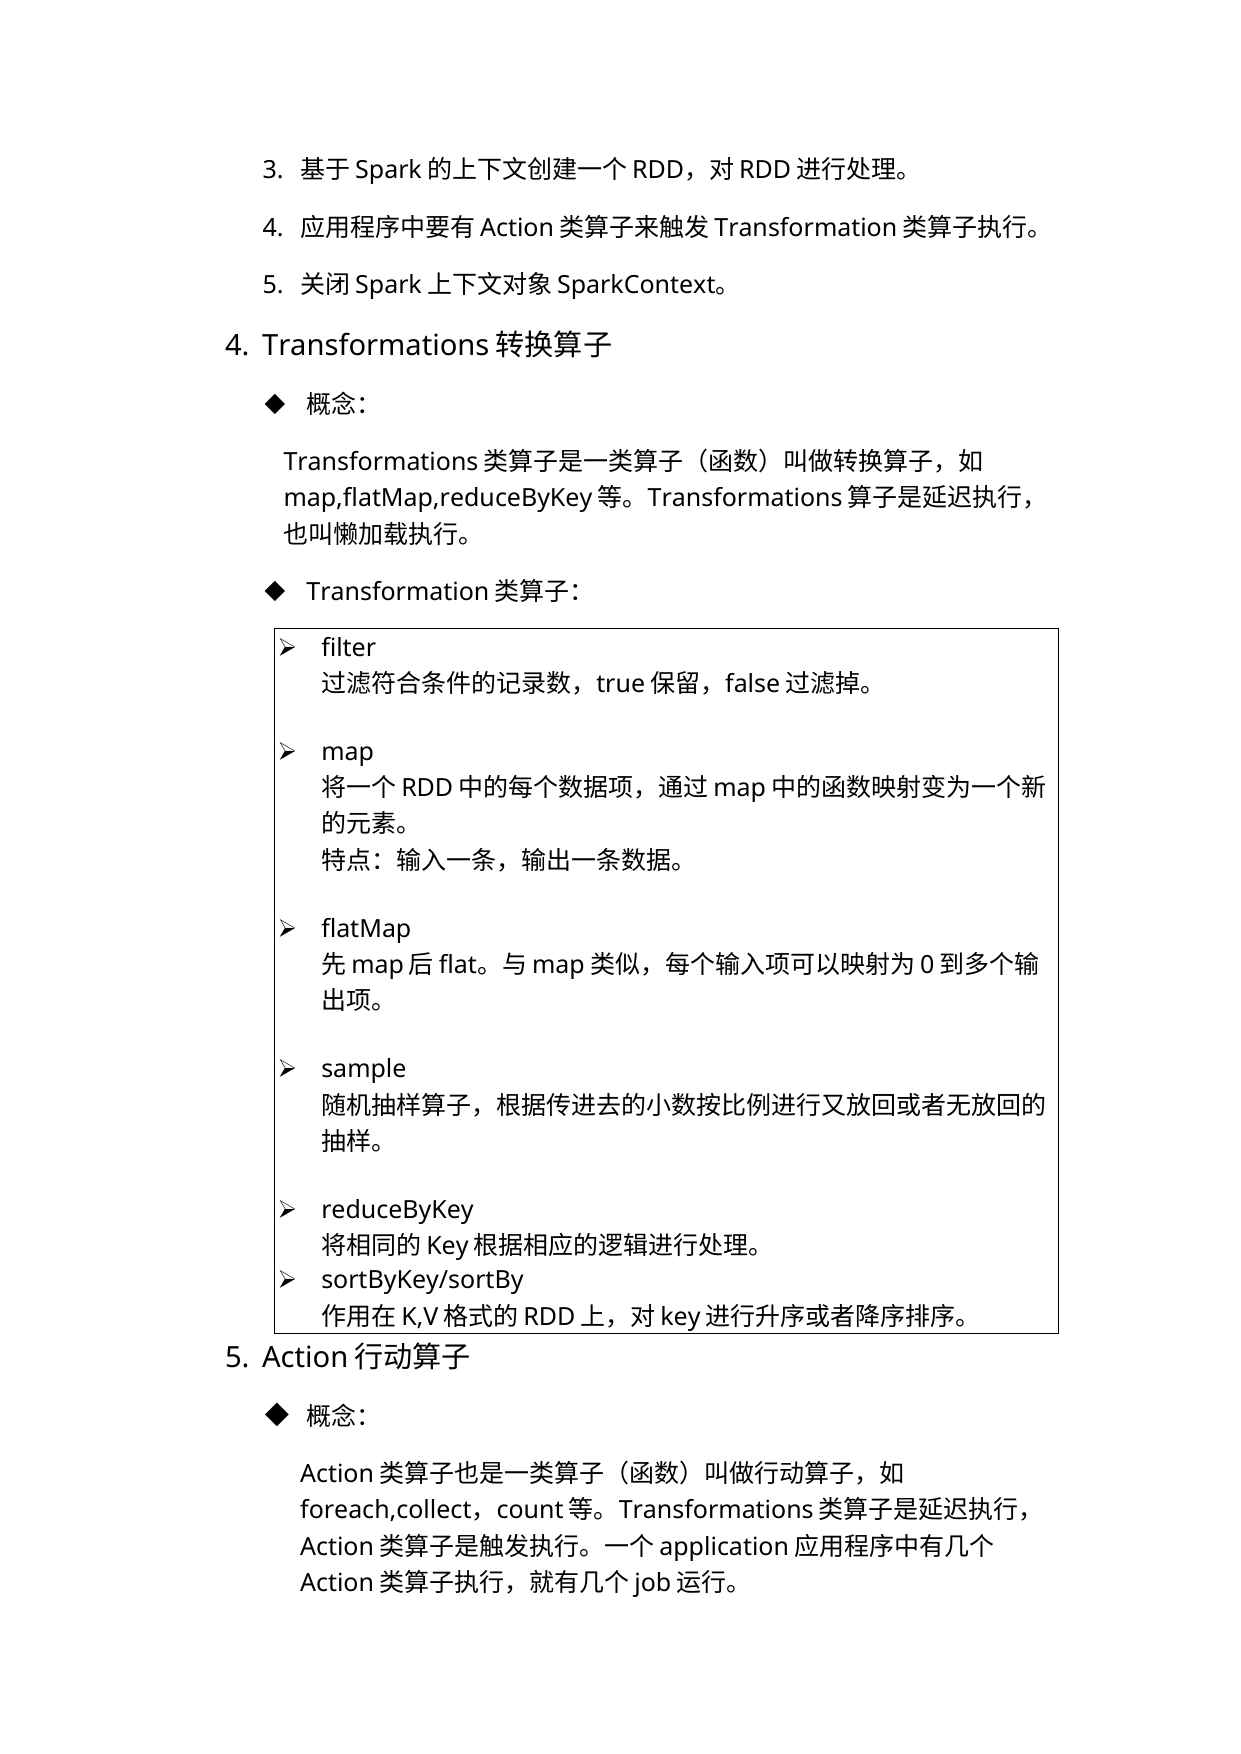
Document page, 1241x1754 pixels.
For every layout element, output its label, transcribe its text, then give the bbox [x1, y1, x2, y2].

list 概念： [262, 384, 1053, 421]
list 概念： [262, 1397, 1053, 1433]
list 应用程序中要有Action类算子来触发Transformation类算子执行。 [262, 207, 1053, 243]
list 关闭Spark上下文对象SparkContext。 [262, 264, 1053, 300]
table_header filter 过滤符合条件的记录数，true保留，false过滤掉。 map 将一个RDD中的每个数据项，通过map中的函数映射变为一个新的元素。 特点：输入一条，输出一条数据。 flatMap 先map后flat。与map类似，每个输入项可以映射为0到多个输出项。 sample 随机抽样算子，根据传进去的小数按比例进行又放回或者无放回的抽样。 reduceByKey 将相同的Key根据相应的逻辑进行处理。 sortByKey/sortBy 作用在K,V格式的RDD上，对key进行升序或者降序排序。 [275, 629, 1058, 1332]
list Action类算子也是一类算子（函数）叫做行动算子，如foreach,collect，count等。Transformations类算子是延迟执行，Action类算子是触发执行。一个application应用程序中有几个Action类算子执行，就有几个job运行。 [300, 1454, 1053, 1599]
list 基于Spark的上下文创建一个RDD，对RDD进行处理。 [262, 150, 1053, 186]
list Transformation类算子： [262, 571, 1053, 607]
list Transformations转换算子 [225, 321, 1053, 364]
list Action行动算子 [225, 1333, 1053, 1376]
list Transformations类算子是一类算子（函数）叫做转换算子，如map,flatMap,reduceByKey等。Transformations算子是延迟执行，也叫懒加载执行。 [283, 442, 1053, 550]
